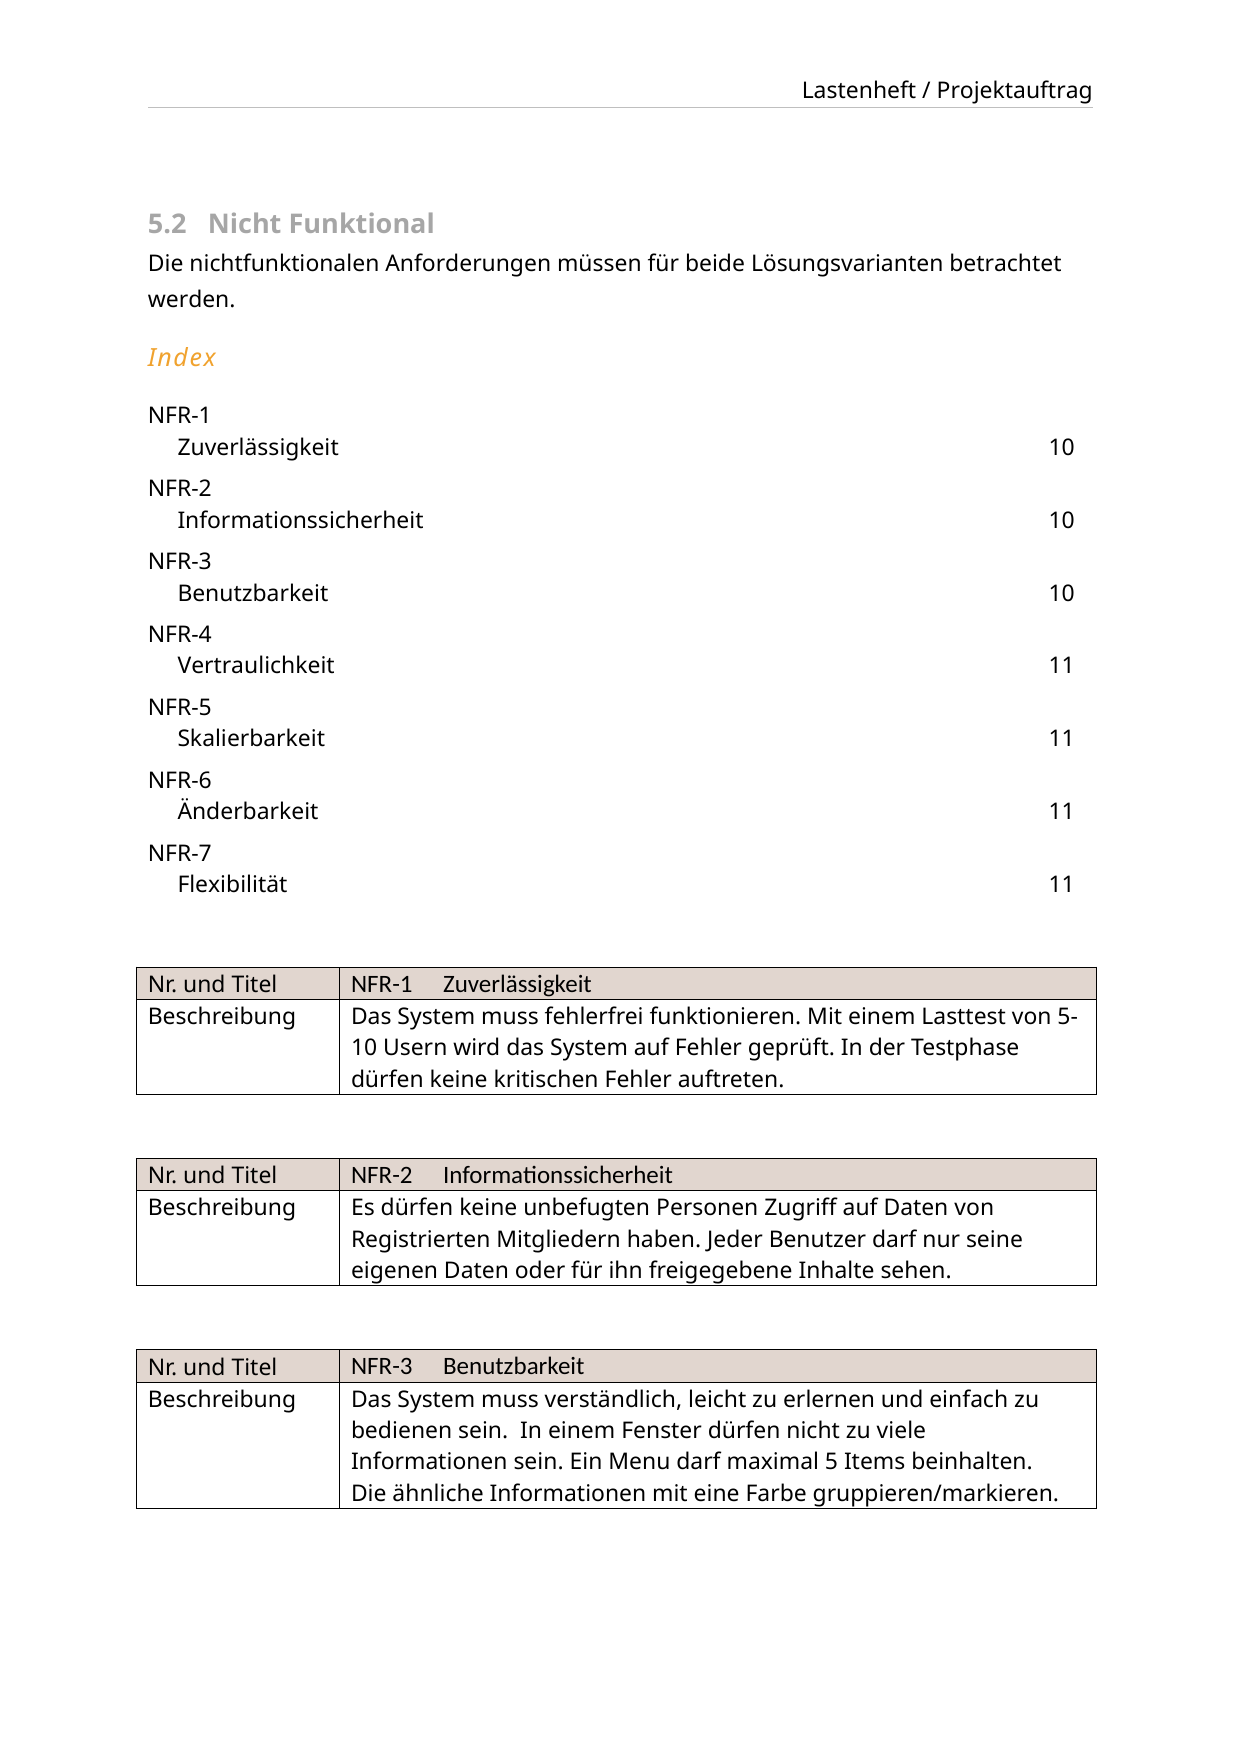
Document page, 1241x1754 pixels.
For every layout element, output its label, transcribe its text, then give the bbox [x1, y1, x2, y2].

table_cell Es dürfen keine unbefugten Personen Zugriff auf Daten von Registrierten Mitgliedern haben. Jeder Benutzer darf nur seine eigenen Daten oder für ihn freigegebene Inhalte sehen. [340, 1191, 1096, 1285]
text NFR-1 Zuverlässigkeit 10 [148, 399, 1093, 462]
text NFR-4 Vertraulichkeit 11 [148, 618, 1093, 681]
text NFR-7 Flexibilität 11 [148, 837, 1093, 899]
text NFR-6 Änderbarkeit 11 [148, 764, 1093, 827]
table_cell Beschreibung [137, 1191, 339, 1285]
table_header Nr. und Titel [137, 968, 339, 999]
subtitle Index [148, 339, 1093, 373]
table_cell Das System muss fehlerfrei funktionieren. Mit einem Lasttest von 5-10 Usern wird das System auf Fehler geprüft. In der Testphase dürfen keine kritischen Fehler auftreten. [340, 1000, 1096, 1094]
table_cell Beschreibung [137, 1383, 339, 1508]
table_cell Das System muss verständlich, leicht zu erlernen und einfach zu bedienen sein. In einem Fenster dürfen nicht zu viele Informationen sein. Ein Menu darf maximal 5 Items beinhalten. Die ähnliche Informationen mit eine Farbe gruppieren/markieren. [340, 1383, 1096, 1508]
text Die nichtfunktionalen Anforderungen müssen für beide Lösungsvarianten betrachtet werden. [148, 247, 1093, 314]
table_cell Beschreibung [137, 1000, 339, 1094]
text NFR-5 Skalierbarkeit 11 [148, 691, 1093, 754]
subtitle Nicht Funktional [148, 204, 1093, 241]
text NFR-3 Benutzbarkeit 10 [148, 545, 1093, 608]
table_header Zuverlässigkeit [340, 968, 1096, 999]
table_header Benutzbarkeit [340, 1350, 1096, 1382]
table_header Informationssicherheit [340, 1159, 1096, 1190]
table_header Nr. und Titel [137, 1159, 339, 1190]
table_header Nr. und Titel [137, 1350, 339, 1382]
text NFR-2 Informationssicherheit 10 [148, 472, 1093, 535]
